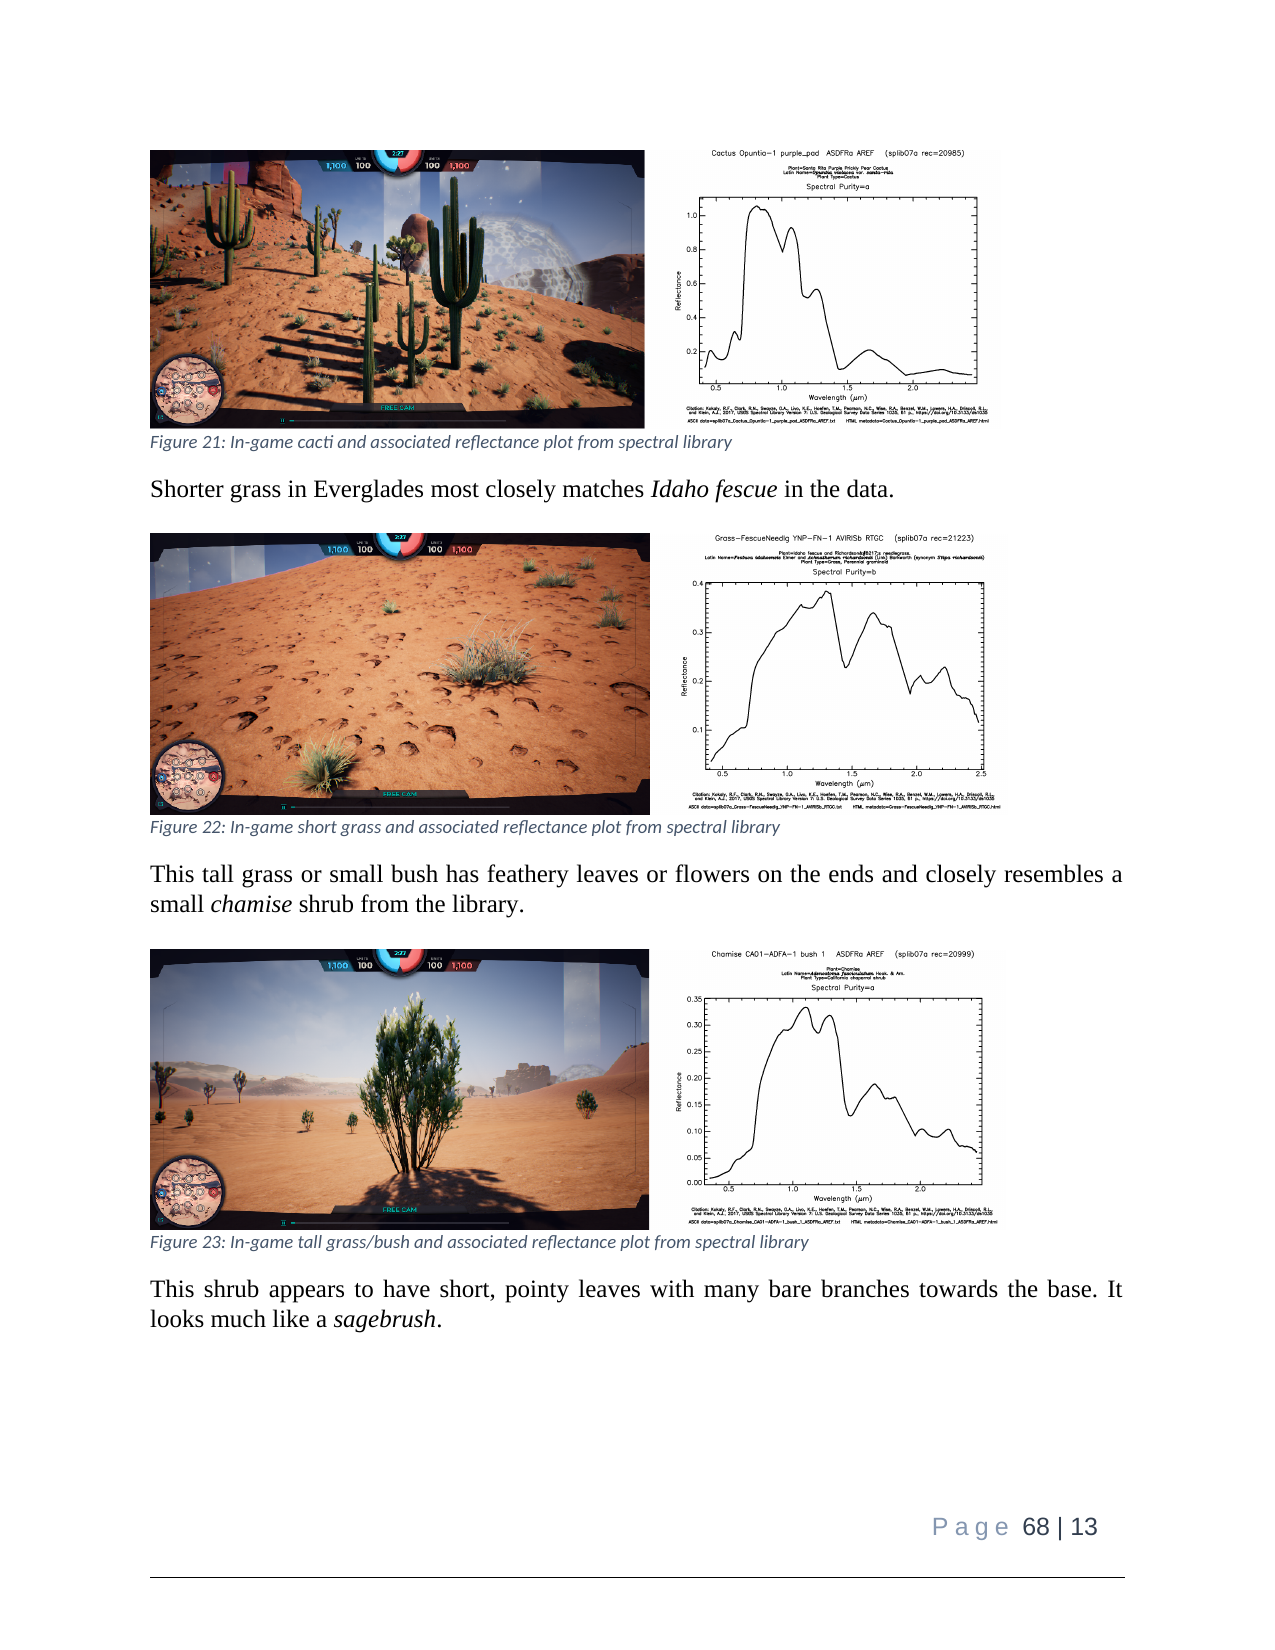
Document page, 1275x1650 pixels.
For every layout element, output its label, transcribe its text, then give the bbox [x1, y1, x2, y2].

text This tall grass or small bush has feathery leaves or flowers on the ends and closely resembles a small chamise shrub from the library. [150, 859, 1125, 918]
picture [150, 150, 1001, 429]
text This shrub appears to have short, pointy leaves with many bare branches towards the base. It looks much like a sagebrush. [150, 1274, 1125, 1333]
picture [150, 533, 1008, 815]
picture [150, 949, 1006, 1230]
text Shorter grass in Everglades most closely matches Idaho fescue in the data. [150, 474, 1125, 502]
